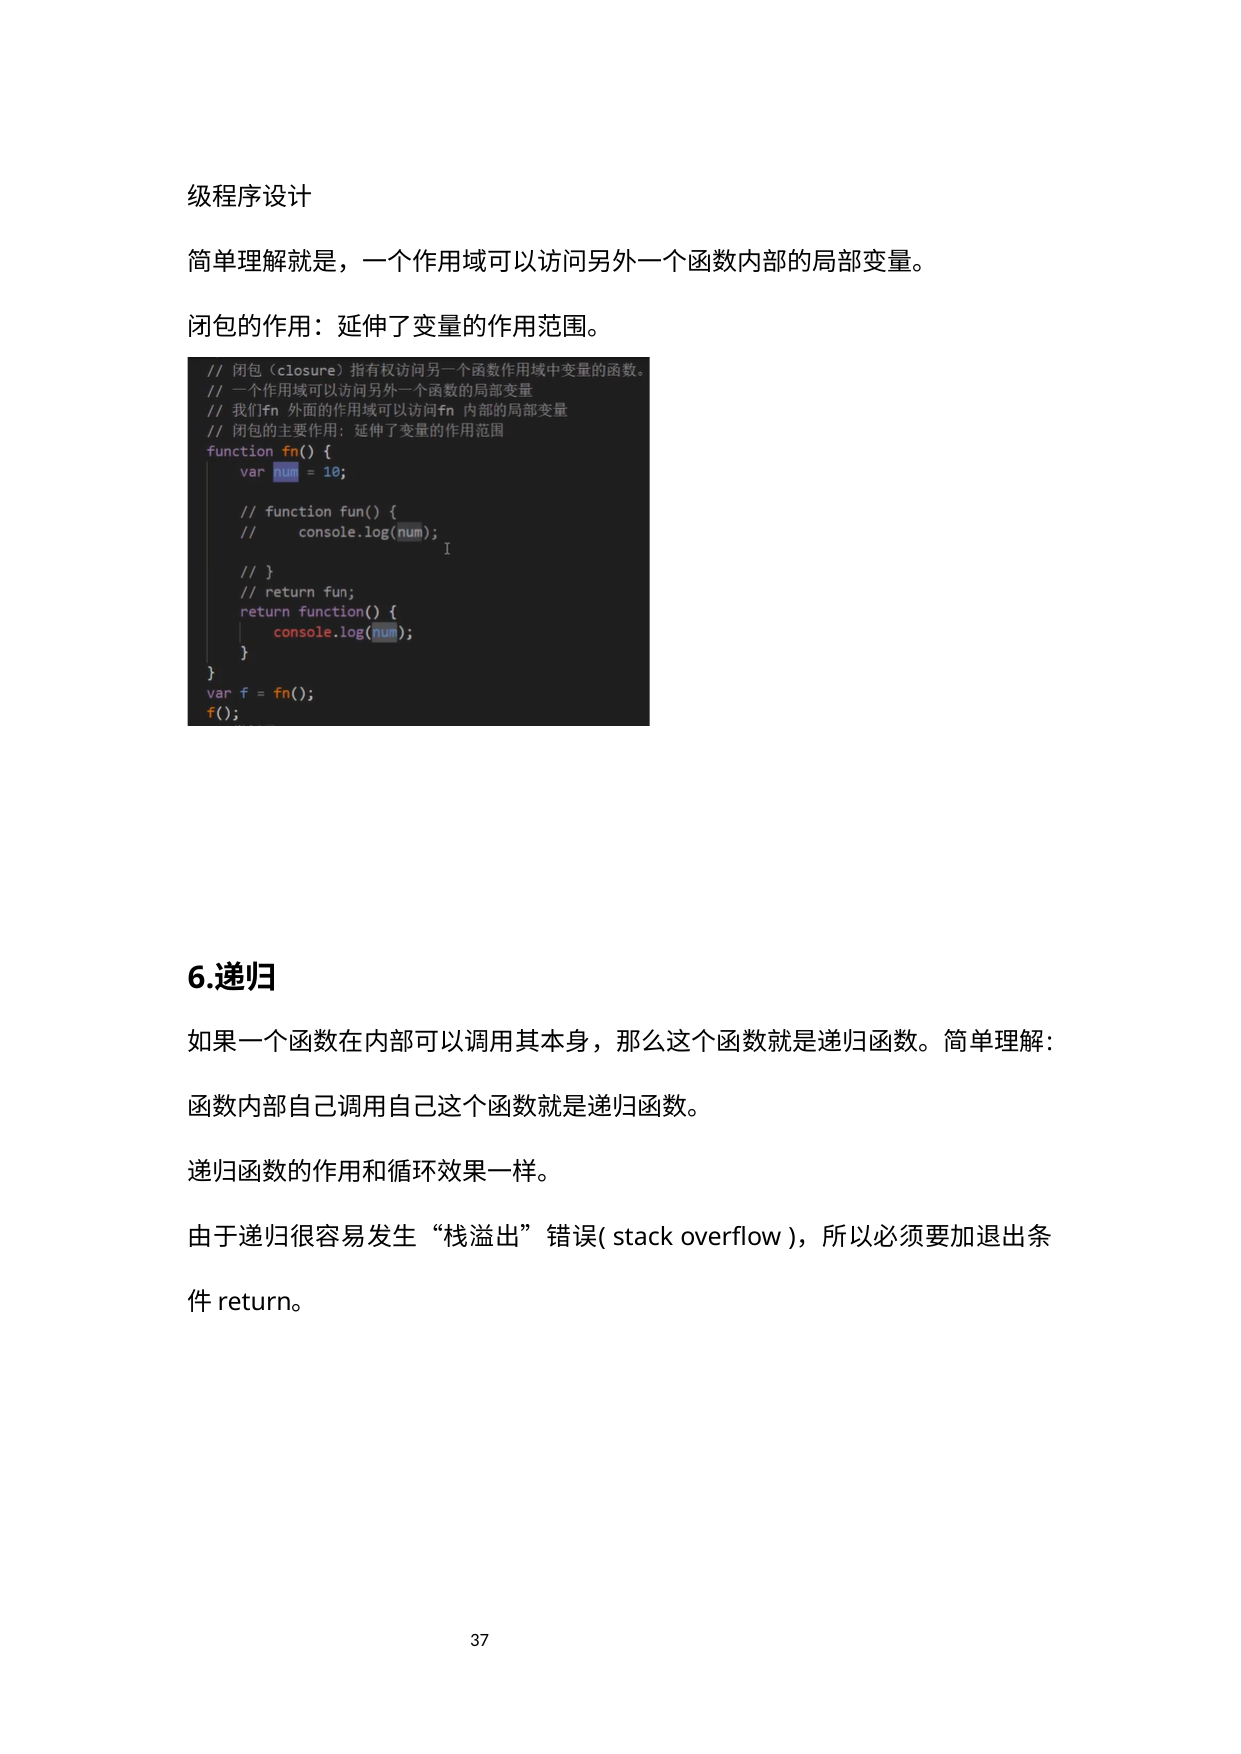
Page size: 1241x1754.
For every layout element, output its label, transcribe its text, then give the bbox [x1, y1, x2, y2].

list 递归函数的作用和循环效果一样。 [187, 1137, 1053, 1202]
list 由于递归很容易发生“栈溢出”错误( stack overflow )，所以必须要加退出条件return。 [187, 1202, 1053, 1332]
list 简单理解就是，一个作用域可以访问另外一个函数内部的局部变量。 [187, 227, 1053, 292]
list 6.递归 [187, 942, 1053, 1007]
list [187, 162, 1053, 227]
list 如果一个函数在内部可以调用其本身，那么这个函数就是递归函数。简单理解:函数内部自己调用自己这个函数就是递归函数。 [187, 1007, 1053, 1137]
picture [187, 357, 650, 726]
list 闭包的作用：延伸了变量的作用范围。 [187, 292, 1053, 357]
